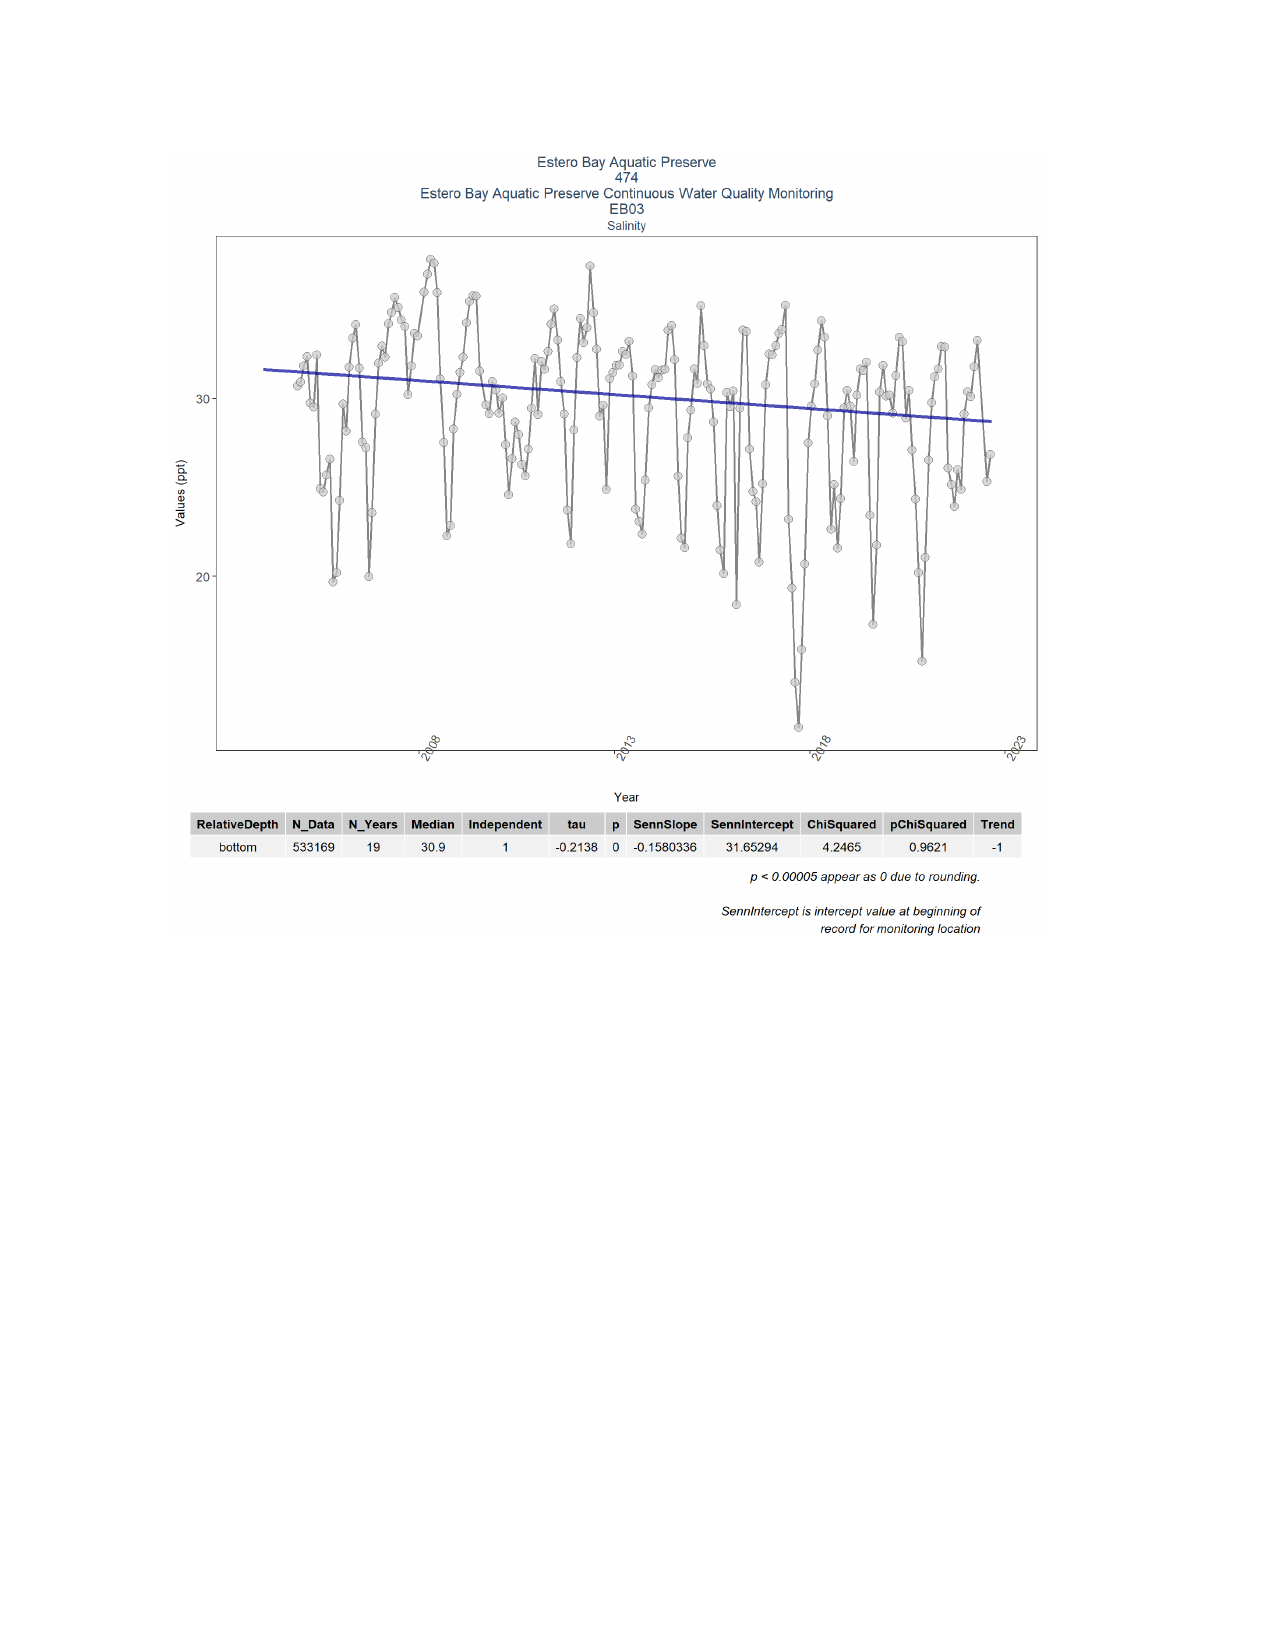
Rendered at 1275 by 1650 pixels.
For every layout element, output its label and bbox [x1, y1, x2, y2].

picture [168, 150, 1044, 938]
